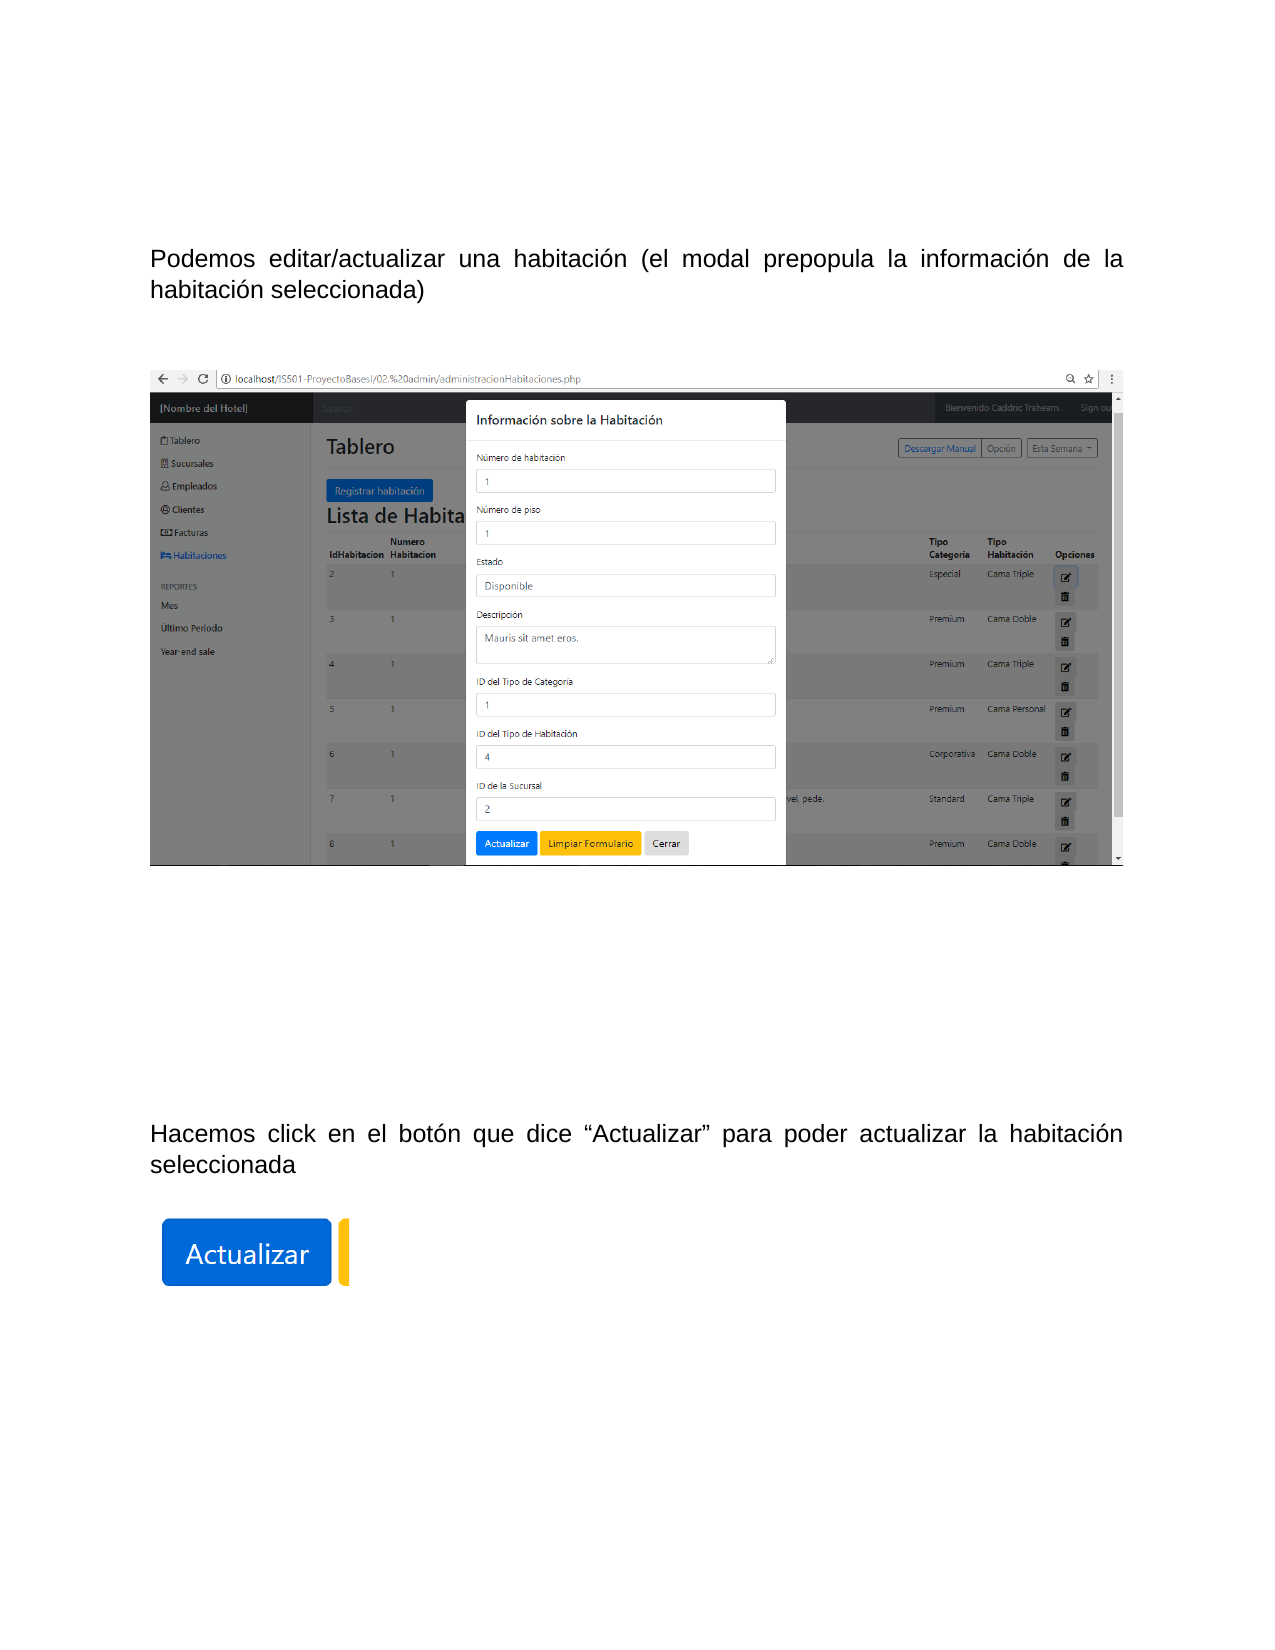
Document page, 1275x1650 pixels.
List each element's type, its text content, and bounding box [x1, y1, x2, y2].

text Hacemos click en el botón que dice “Actualizar” para poder actualizar la habitación seleccionada [150, 1119, 1125, 1179]
picture [150, 1197, 350, 1309]
text Podemos editar/actualizar una habitación (el modal prepopula la información de la habitación seleccionada) [150, 244, 1125, 303]
picture [150, 370, 1124, 866]
